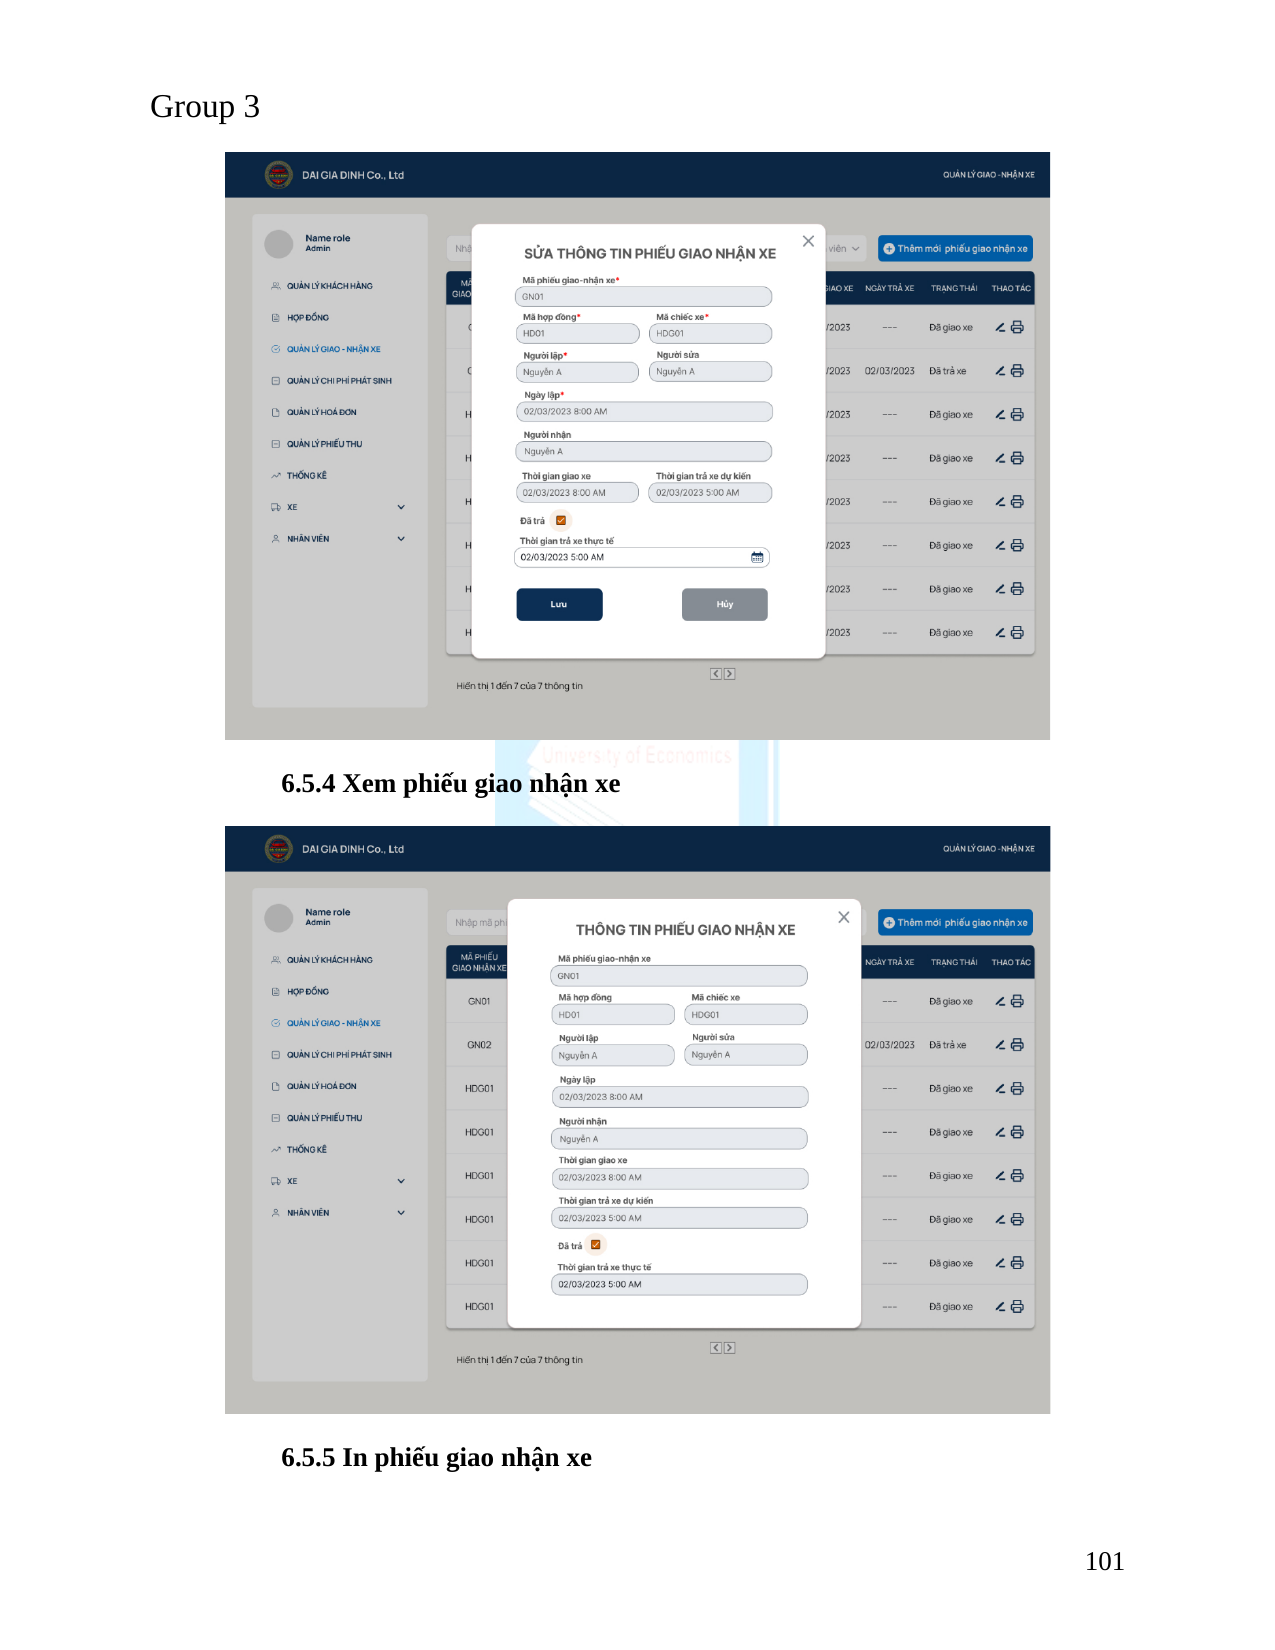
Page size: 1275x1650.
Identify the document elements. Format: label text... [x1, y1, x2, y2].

text 6.5.5 In phiếu giao nhận xe [281, 1442, 1125, 1473]
picture [225, 826, 1051, 1414]
text 6.5.4 Xem phiếu giao nhận xe [281, 767, 1125, 798]
picture [225, 152, 1050, 740]
